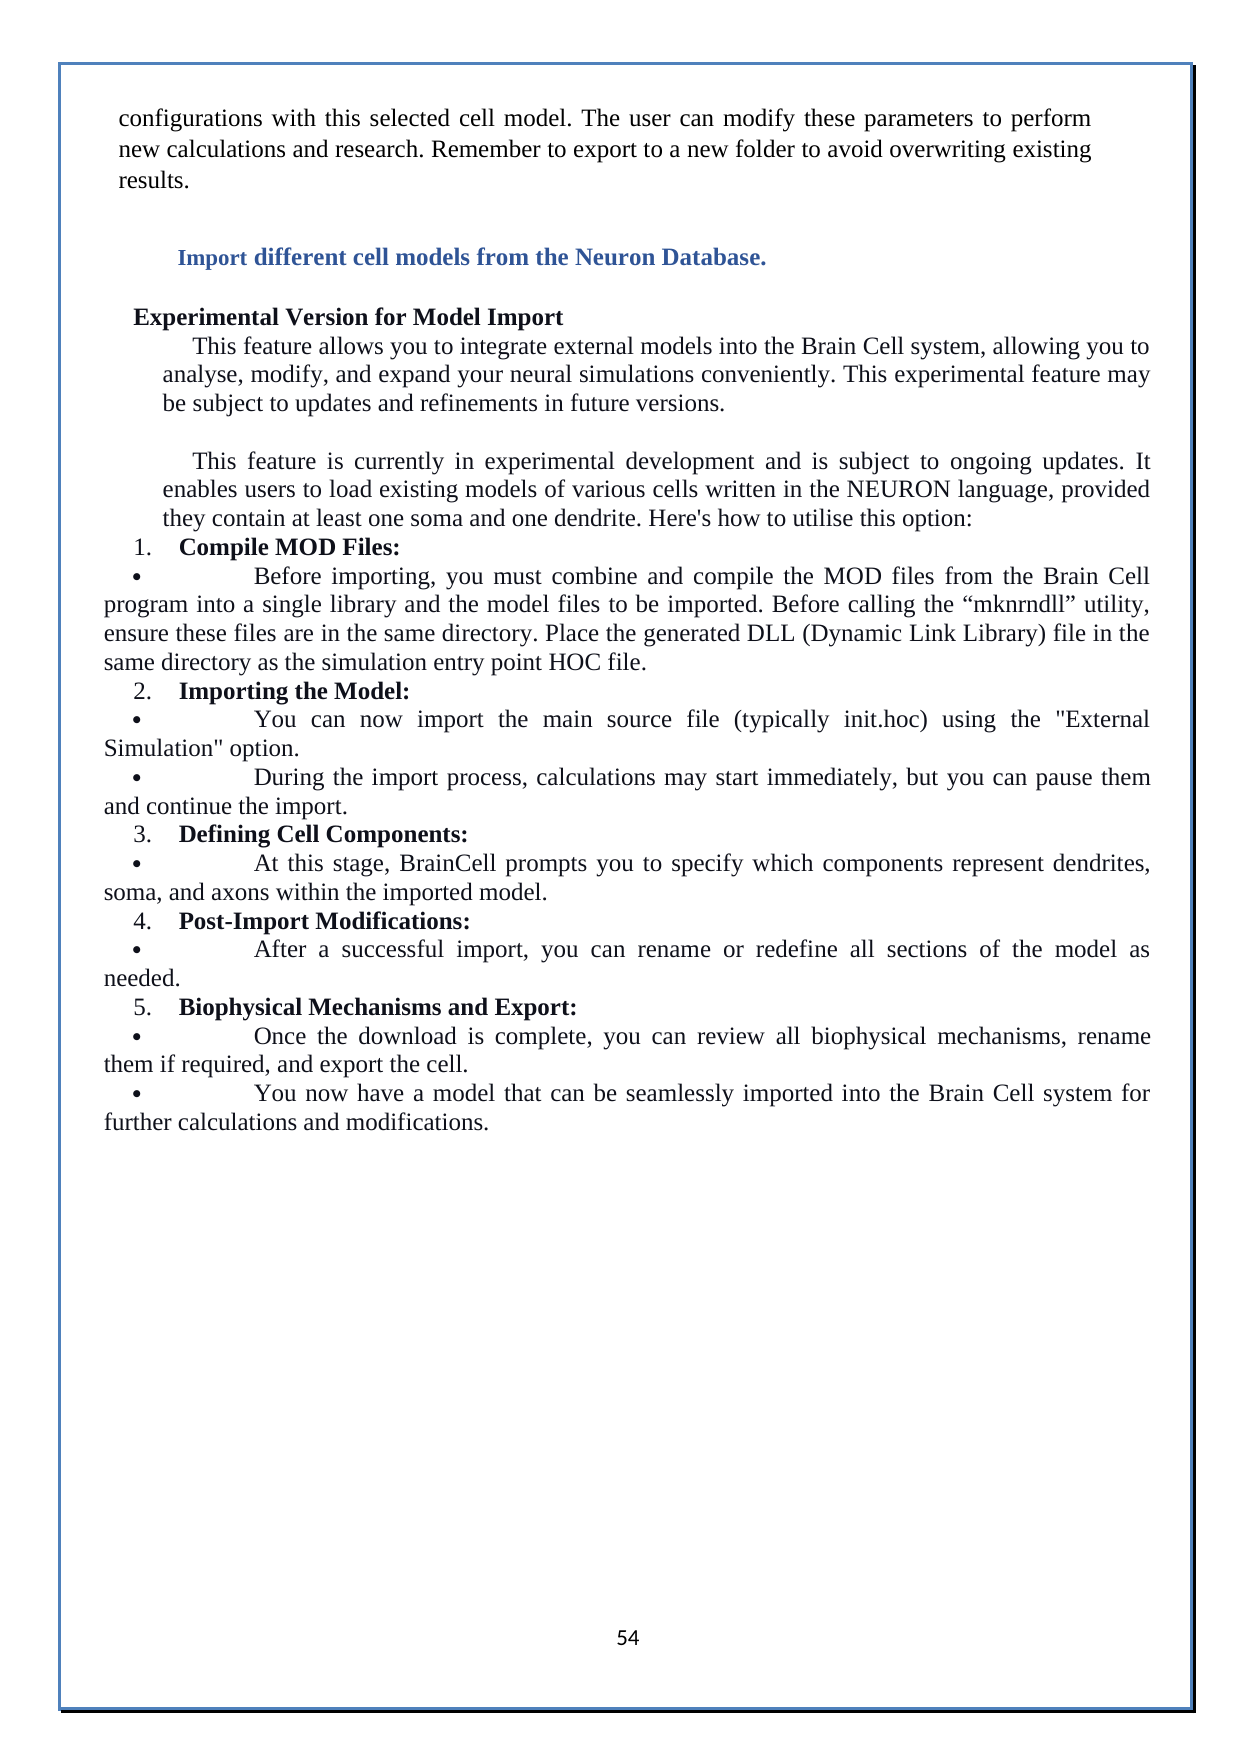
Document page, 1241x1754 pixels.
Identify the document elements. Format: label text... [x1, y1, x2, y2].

list Biophysical Mechanisms and Export: [103, 992, 1152, 1021]
list At this stage, BrainCell prompts you to specify which components represent dendrites, soma, and axons within the imported model. [103, 848, 1152, 906]
list You now have a model that can be seamlessly imported into the Brain Cell system for further calculations and modifications. [103, 1078, 1152, 1136]
list After a successful import, you can rename or redefine all sections of the model as needed. [103, 934, 1152, 992]
list Defining Cell Components: [103, 819, 1152, 848]
text This feature allows you to integrate external models into the Brain Cell system, allowing you to analyse, modify, and expand your neural simulations conveniently. This experimental feature may be subject to updates and refinements in future versions. [162, 331, 1152, 417]
list Once the download is complete, you can review all biophysical mechanisms, rename them if required, and export the cell. [103, 1021, 1152, 1078]
text This feature is currently in experimental development and is subject to ongoing updates. It enables users to load existing models of various cells written in the NEURON language, provided they contain at least one soma and one dendrite. Here's how to utilise this option: [162, 446, 1152, 532]
list Compile MOD Files: [103, 532, 1152, 561]
list Importing the Model: [103, 676, 1152, 704]
subtitle Import different cell models from the Neuron Database. [103, 242, 1093, 271]
list You can now import the main source file (typically init.hoc) using the "External Simulation" option. [103, 704, 1152, 762]
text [118, 103, 1093, 194]
list Post-Import Modifications: [103, 906, 1152, 934]
list Before importing, you must combine and compile the MOD files from the Brain Cell program into a single library and the model files to be imported. Before calling the “mknrndll” utility, ensure these files are in the same directory. Place the generated DLL (Dynamic Link Library) file in the same directory as the simulation entry point HOC file. [103, 561, 1152, 676]
list During the import process, calculations may start immediately, but you can pause them and continue the import. [103, 762, 1152, 819]
text Experimental Version for Model Import [103, 302, 1152, 331]
